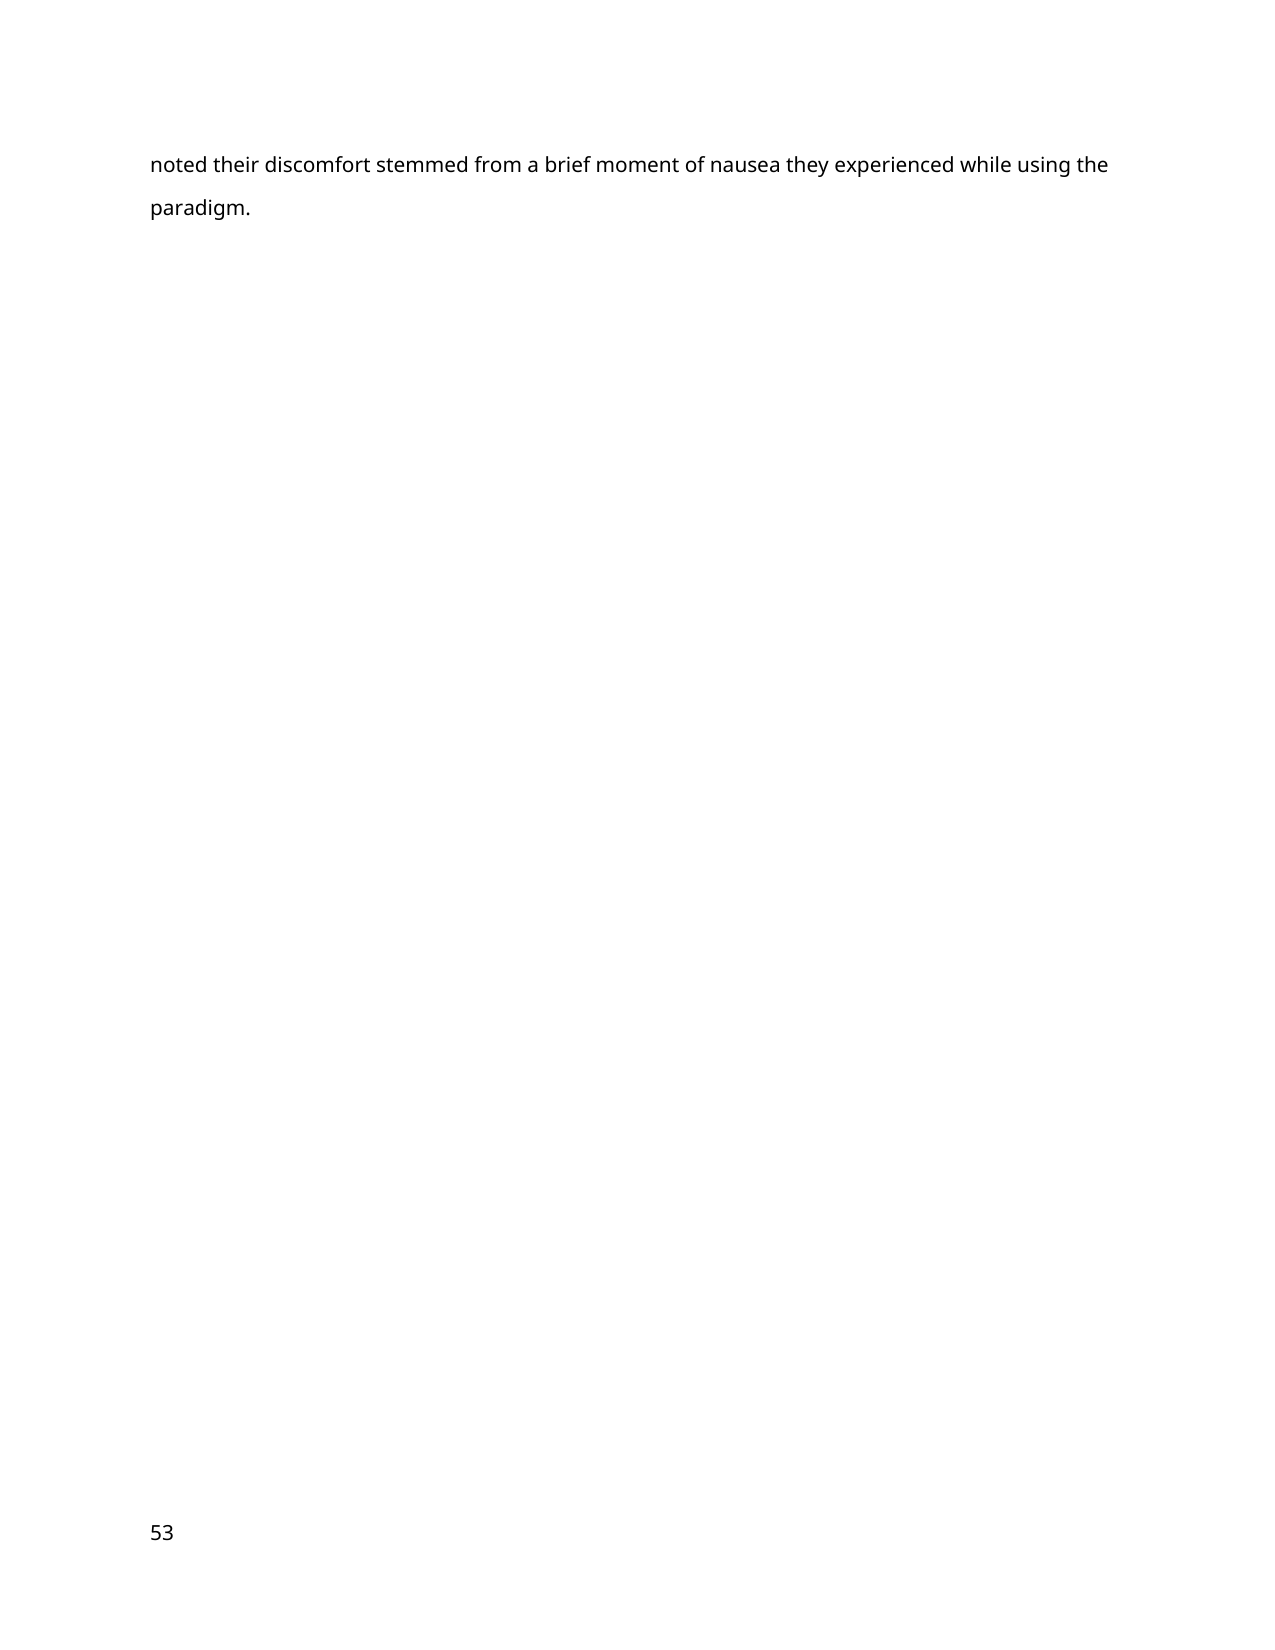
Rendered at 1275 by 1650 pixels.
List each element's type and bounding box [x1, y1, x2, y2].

text [150, 150, 1125, 221]
